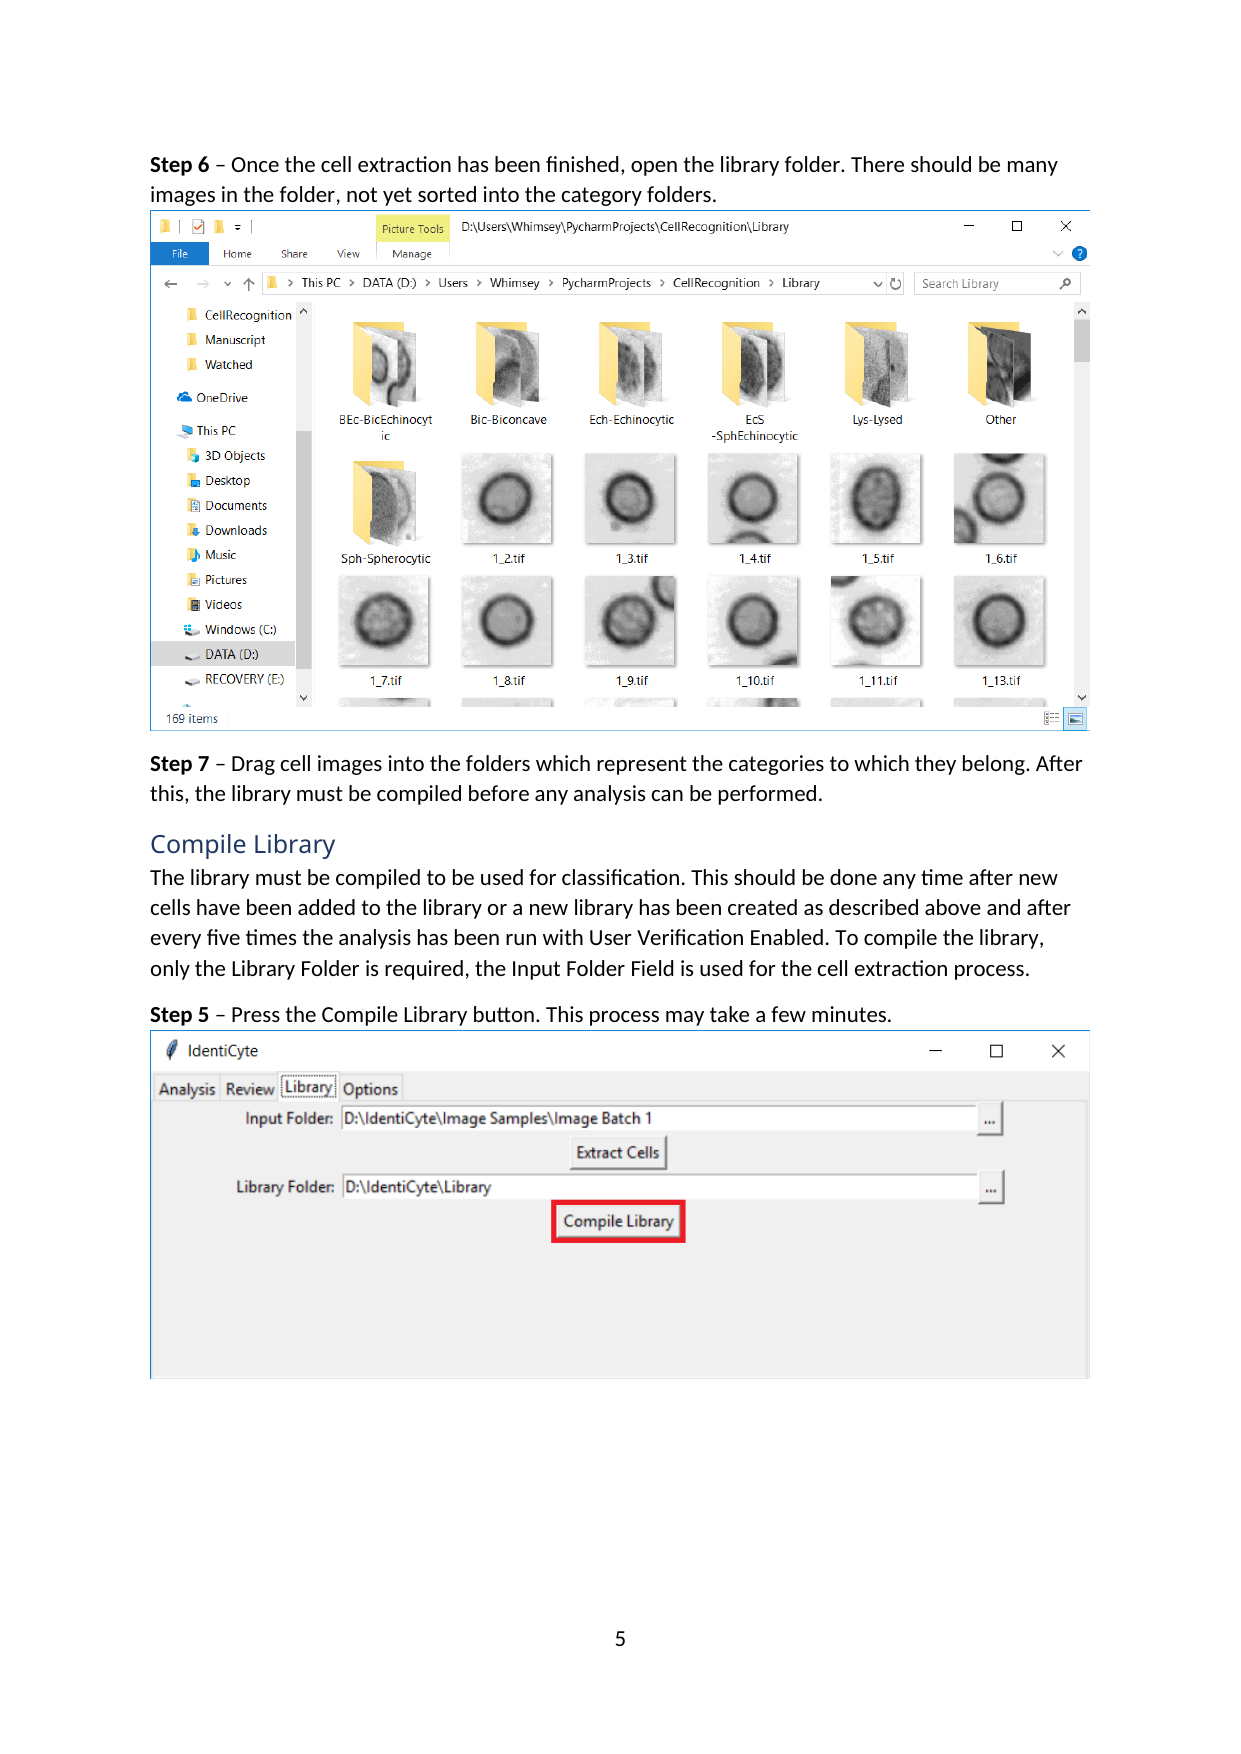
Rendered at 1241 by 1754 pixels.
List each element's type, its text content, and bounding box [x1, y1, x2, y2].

picture [150, 210, 1090, 731]
text The library must be compiled to be used for classification. This should be done any time after new cells have been added to the library or a new library has been created as described above and after every five times the analysis has been run with User Verification Enabled. To compile the library, only the Library Folder is required, the Input Folder Field is used for the cell extraction process. [150, 863, 1090, 982]
subtitle Compile Library [150, 826, 1090, 860]
text Step 7 – Drag cell images into the folders which represent the categories to which they belong. After this, the library must be compiled before any analysis can be performed. [150, 749, 1090, 807]
text Step 5 – Press the Compile Library button. This process may take a few minutes. [150, 1001, 1090, 1030]
text Step 6 – Once the cell extraction has been finished, open the library folder. There should be many images in the folder, not yet sorted into the category folders. [150, 150, 1090, 210]
picture [150, 1030, 1090, 1379]
